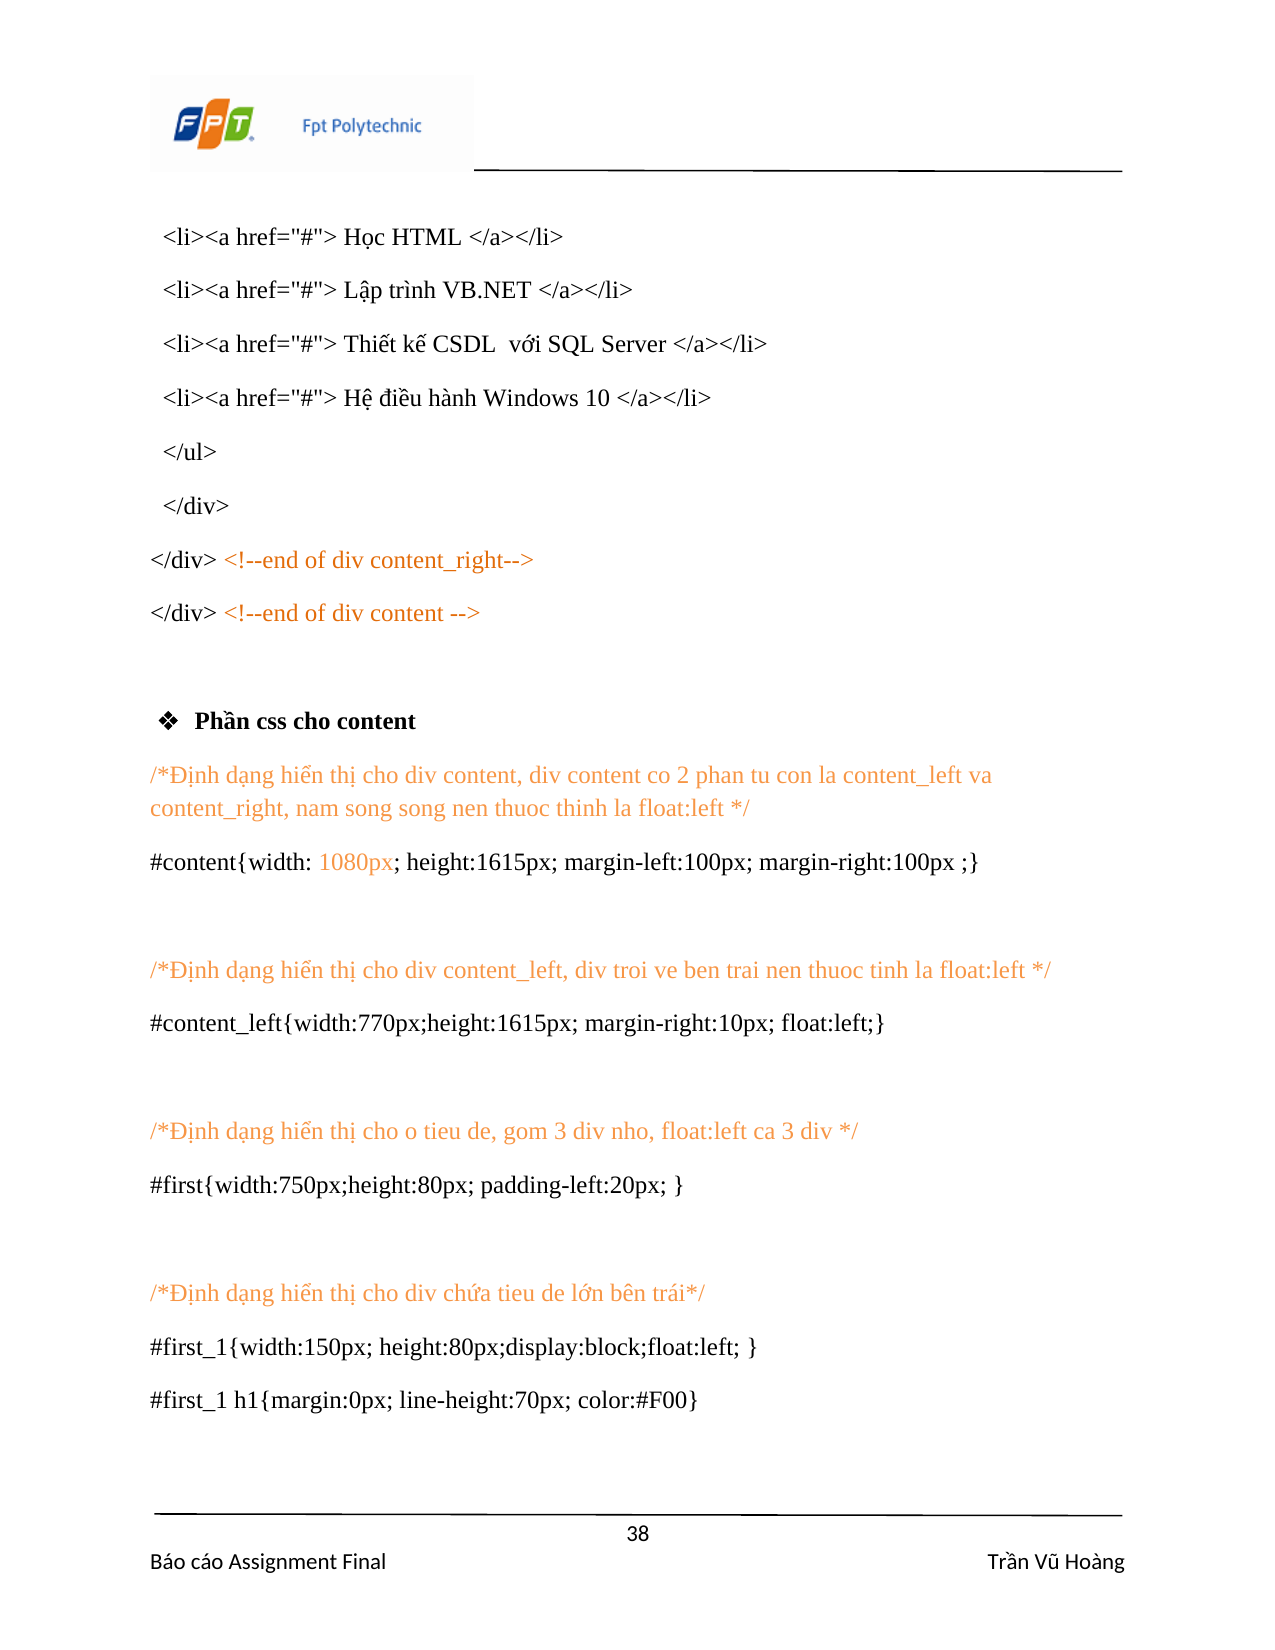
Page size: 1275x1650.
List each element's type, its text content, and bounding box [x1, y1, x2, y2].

text <li><a href="#"> Hệ điều hành Windows 10 </a></li> [150, 383, 1125, 412]
text </div> [150, 491, 1125, 519]
list Phần css cho content [157, 706, 1125, 735]
text <li><a href="#"> Thiết kế CSDL với SQL Server </a></li> [150, 329, 1125, 358]
text </ul> [150, 437, 1125, 466]
text #content{width: 1080px; height:1615px; margin-left:100px; margin-right:100px ;} [150, 847, 1125, 876]
text /*Định dạng hiển thị cho o tieu de, gom 3 div nho, float:left ca 3 div */ [150, 1116, 1125, 1145]
text <li><a href="#"> Lập trình VB.NET </a></li> [150, 275, 1125, 304]
text #content_left{width:770px;height:1615px; margin-right:10px; float:left;} [150, 1008, 1125, 1037]
text <li><a href="#"> Học HTML </a></li> [150, 222, 1125, 250]
text #first_1 h1{margin:0px; line-height:70px; color:#F00} [150, 1386, 1125, 1414]
text /*Định dạng hiển thị cho div content_left, div troi ve ben trai nen thuoc tinh la float:left */ [150, 955, 1125, 983]
text </div> <!--end of div content_right--> [150, 545, 1125, 573]
text #first{width:750px;height:80px; padding-left:20px; } [150, 1170, 1125, 1199]
picture [150, 75, 474, 172]
text /*Định dạng hiển thị cho div content, div content co 2 phan tu con la content_left va content_right, nam song song nen thuoc thinh la float:left */ [150, 760, 1125, 822]
text /*Định dạng hiển thị cho div chứa tieu de lớn bên trái*/ [150, 1278, 1125, 1307]
text </div> <!--end of div content --> [150, 598, 1125, 627]
text #first_1{width:150px; height:80px;display:block;float:left; } [150, 1332, 1125, 1360]
